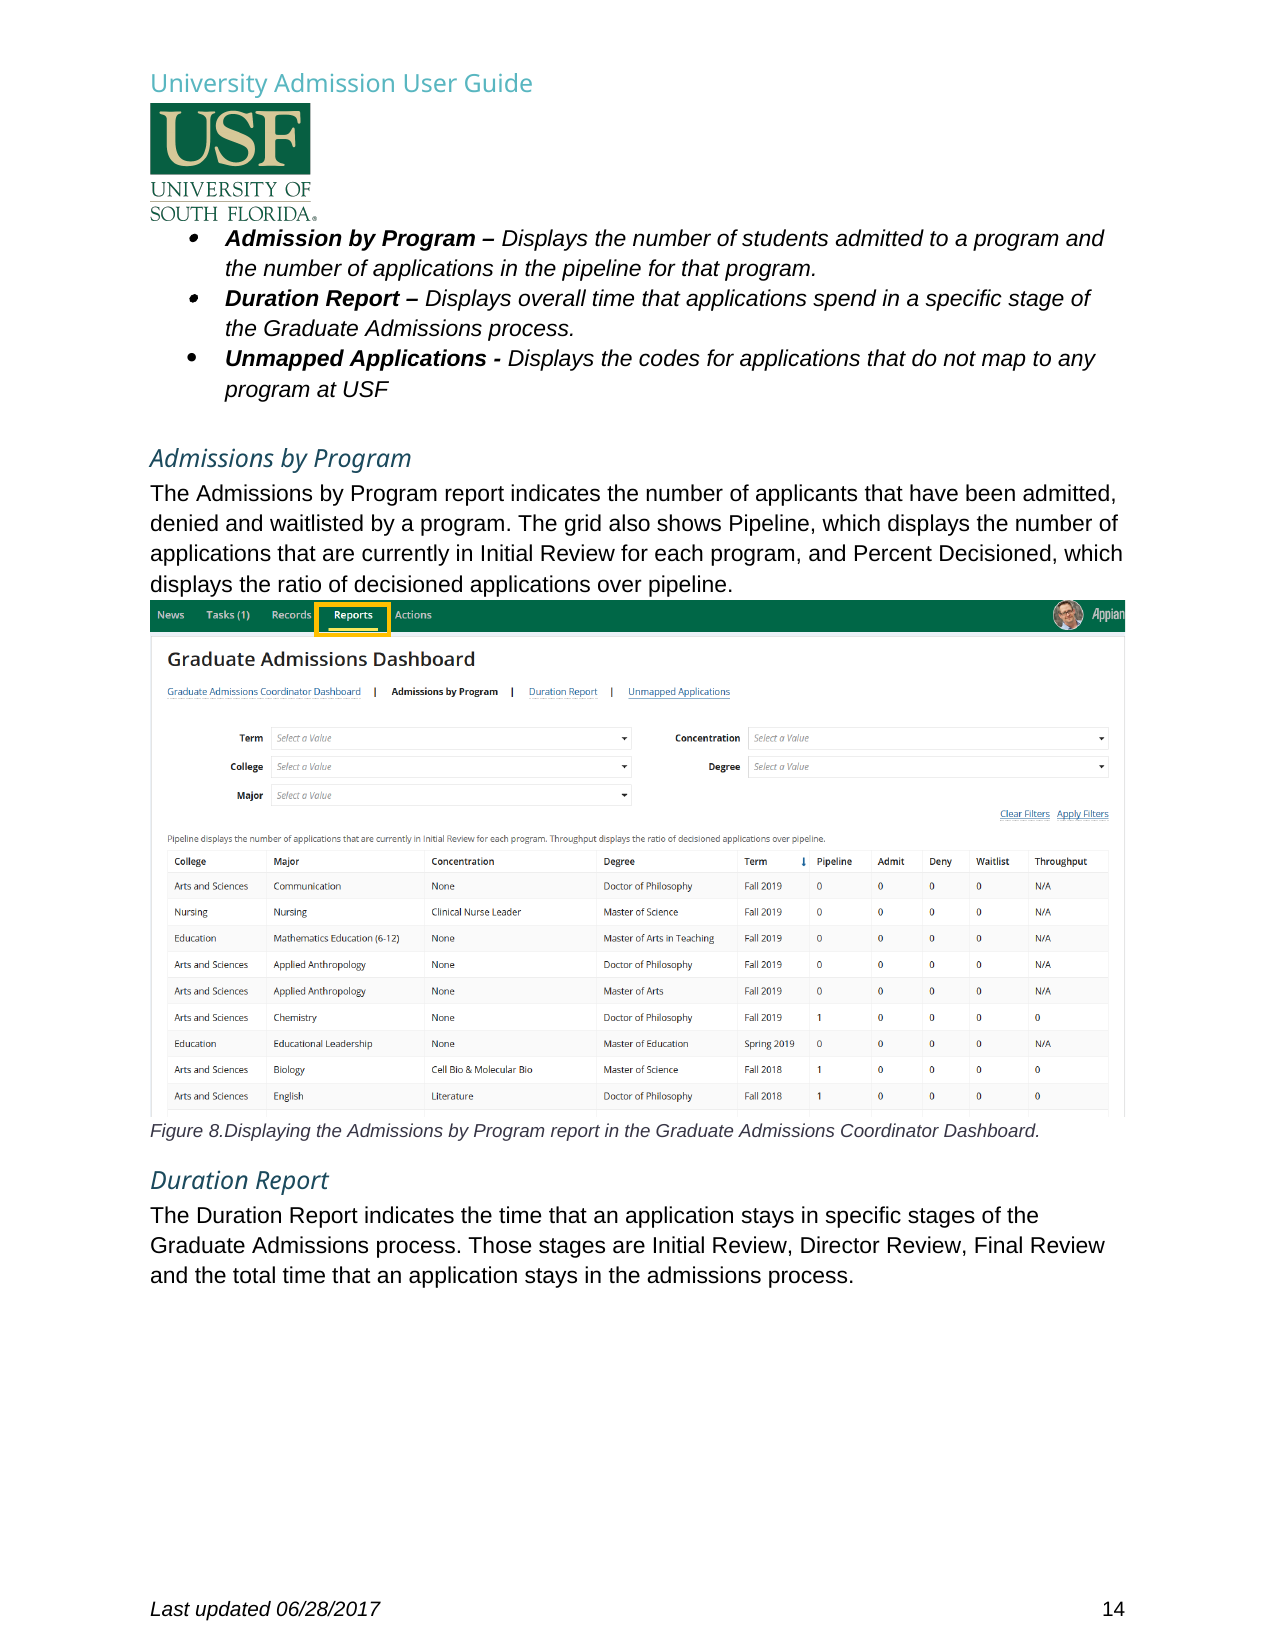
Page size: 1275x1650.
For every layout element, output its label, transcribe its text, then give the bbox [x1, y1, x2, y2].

text The Duration Report indicates the time that an application stays in specific stages of the Graduate Admissions process. Those stages are Initial Review, Director Review, Final Review and the total time that an application stays in the admissions process. [150, 1202, 1125, 1288]
subtitle Admissions by Program [150, 441, 1125, 475]
text The Admissions by Program report indicates the number of applicants that have been admitted, denied and waitlisted by a program. The grid also shows Pipeline, which displays the number of applications that are currently in Initial Review for each program, and Percent Decisioned, which displays the ratio of decisioned applications over pipeline. [150, 480, 1125, 597]
list Unmapped Applications - Displays the codes for applications that do not map to any program at USF [187, 345, 1125, 402]
list Duration Report – Displays overall time that applications spend in a specific stage of the Graduate Admissions process. [187, 285, 1125, 342]
subtitle Duration Report [150, 1162, 1125, 1197]
picture [150, 103, 317, 221]
list Admission by Program – Displays the number of students admitted to a program and the number of applications in the pipeline for that program. [187, 224, 1125, 281]
picture [150, 600, 1125, 1117]
